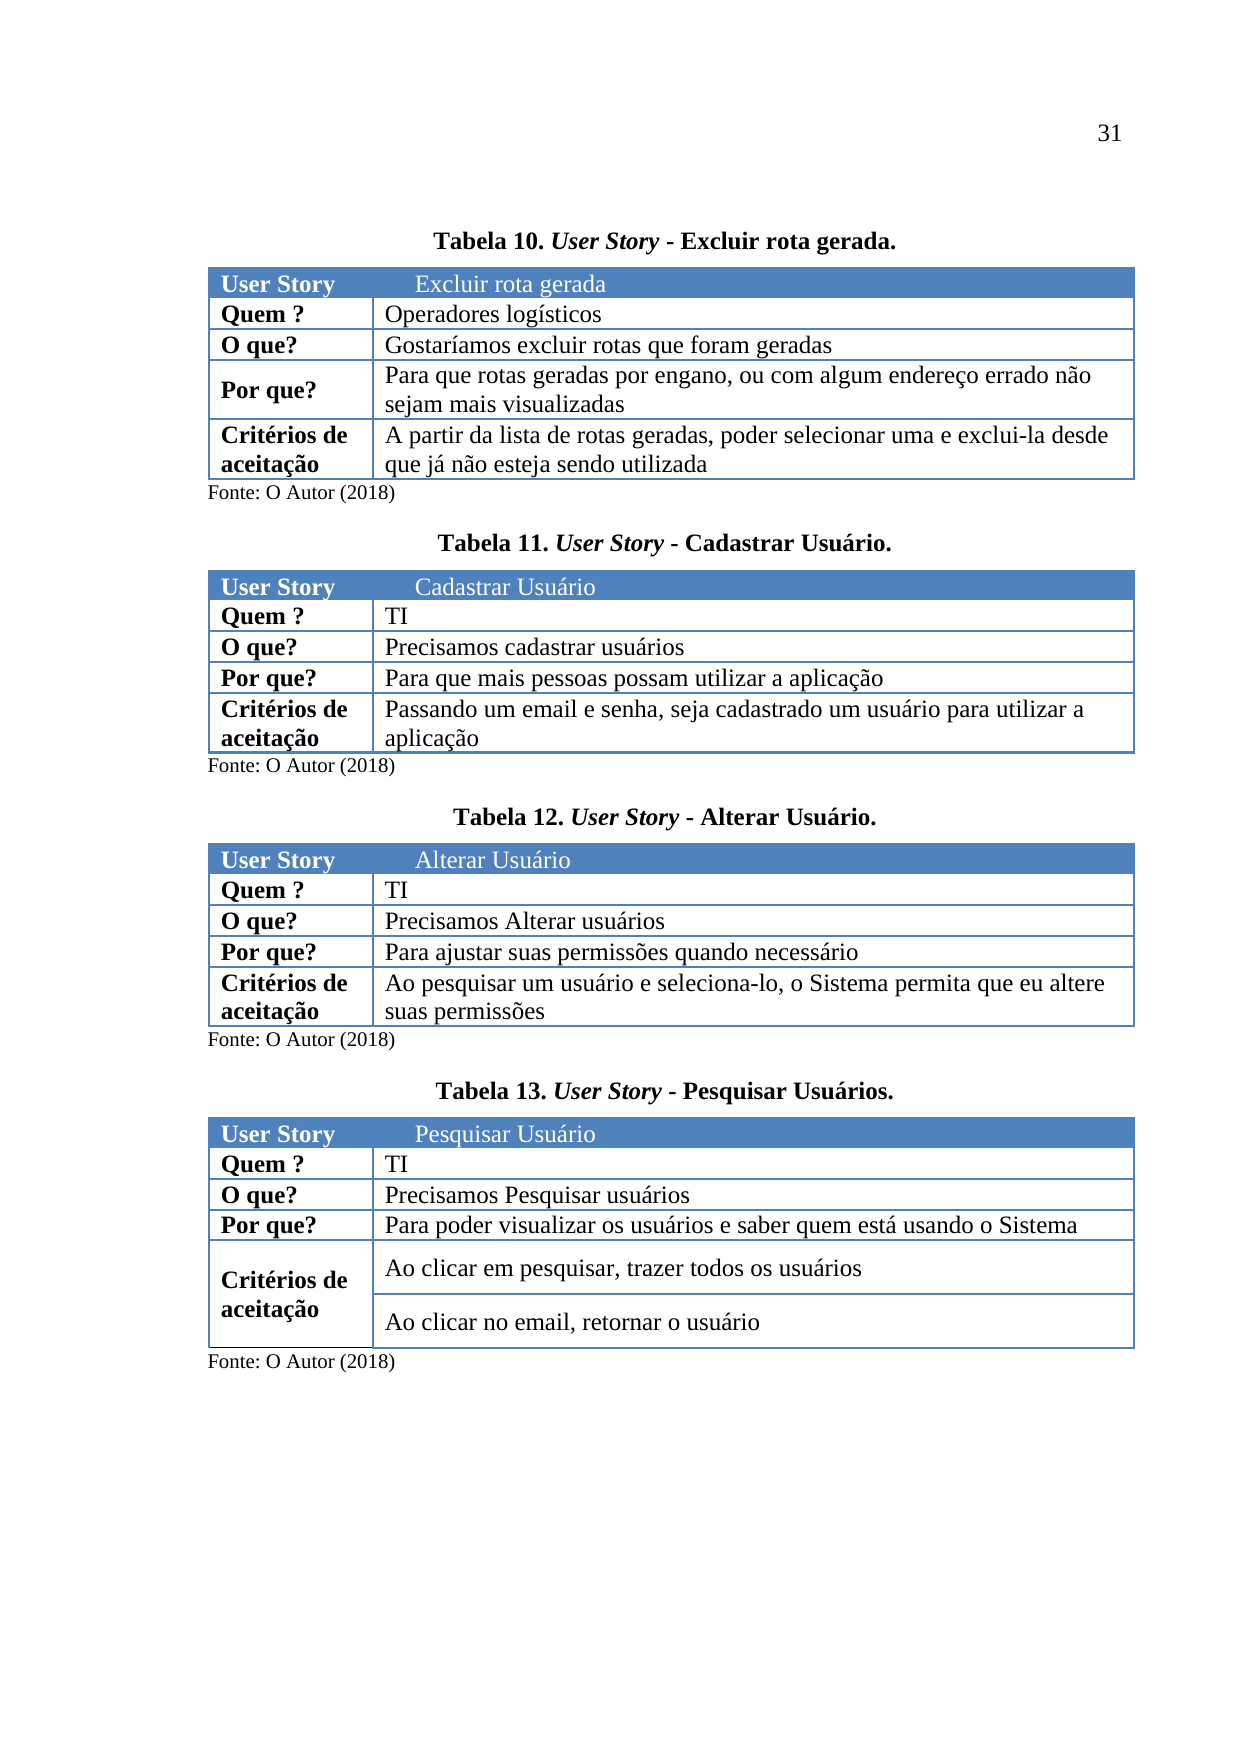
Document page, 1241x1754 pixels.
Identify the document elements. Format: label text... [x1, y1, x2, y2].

table_header User Story [210, 1119, 372, 1148]
table_cell Ao pesquisar um usuário e seleciona-lo, o Sistema permita que eu altere suas permissões [374, 968, 1133, 1025]
table_cell Quem ? [210, 1149, 372, 1178]
table_cell Quem ? [210, 875, 372, 904]
table_cell Para poder visualizar os usuários e saber quem está usando o Sistema [374, 1211, 1133, 1239]
table_cell O que? [210, 330, 372, 358]
table_cell Critérios de aceitação [210, 420, 372, 478]
table_cell Precisamos Alterar usuários [374, 906, 1133, 935]
table_header Pesquisar Usuário [374, 1119, 1133, 1148]
table_cell O que? [210, 1180, 372, 1208]
table_cell Critérios de aceitação [210, 694, 372, 751]
table_cell O que? [210, 632, 372, 661]
table_header Alterar Usuário [374, 845, 1133, 874]
text Fonte: O Autor (2018) [207, 1349, 1122, 1373]
table_header User Story [210, 572, 372, 600]
table_cell Por que? [210, 1211, 372, 1239]
table_cell TI [374, 875, 1133, 904]
table_cell Precisamos Pesquisar usuários [374, 1180, 1133, 1208]
text Tabela 13. User Story - Pesquisar Usuários. [207, 1076, 1122, 1104]
text Fonte: O Autor (2018) [207, 753, 1122, 777]
text Tabela 11. User Story - Cadastrar Usuário. [207, 528, 1122, 557]
table_cell TI [374, 1149, 1133, 1178]
table_cell Por que? [210, 937, 372, 966]
table_cell Quem ? [210, 299, 372, 328]
table_cell Por que? [210, 361, 372, 418]
table_cell Operadores logísticos [374, 299, 1133, 328]
table_cell Para que rotas geradas por engano, ou com algum endereço errado não sejam mais visualizadas [374, 361, 1133, 418]
text Tabela 12. User Story - Alterar Usuário. [207, 802, 1122, 831]
table_cell Ao clicar em pesquisar, trazer todos os usuários [374, 1241, 1133, 1293]
table_header Excluir rota gerada [374, 269, 1133, 298]
table_cell Ao clicar no email, retornar o usuário [374, 1295, 1133, 1347]
table_cell Precisamos cadastrar usuários [374, 632, 1133, 661]
table_cell Quem ? [210, 601, 372, 630]
table_cell O que? [210, 906, 372, 935]
table_cell Por que? [210, 663, 372, 692]
text Fonte: O Autor (2018) [207, 1027, 1122, 1051]
text Fonte: O Autor (2018) [207, 480, 1122, 504]
table_cell A partir da lista de rotas geradas, poder selecionar uma e exclui-la desde que já não esteja sendo utilizada [374, 420, 1133, 478]
table_cell Para que mais pessoas possam utilizar a aplicação [374, 663, 1133, 692]
table_header Cadastrar Usuário [374, 572, 1133, 600]
table_cell TI [374, 601, 1133, 630]
table_cell Para ajustar suas permissões quando necessário [374, 937, 1133, 966]
text Tabela 10. User Story - Excluir rota gerada. [207, 226, 1122, 254]
table_header User Story [210, 845, 372, 874]
table_cell Passando um email e senha, seja cadastrado um usuário para utilizar a aplicação [374, 694, 1133, 751]
table_cell Critérios de aceitação [210, 1241, 372, 1347]
table_cell Critérios de aceitação [210, 968, 372, 1025]
table_cell Gostaríamos excluir rotas que foram geradas [374, 330, 1133, 358]
table_header User Story [210, 269, 372, 298]
